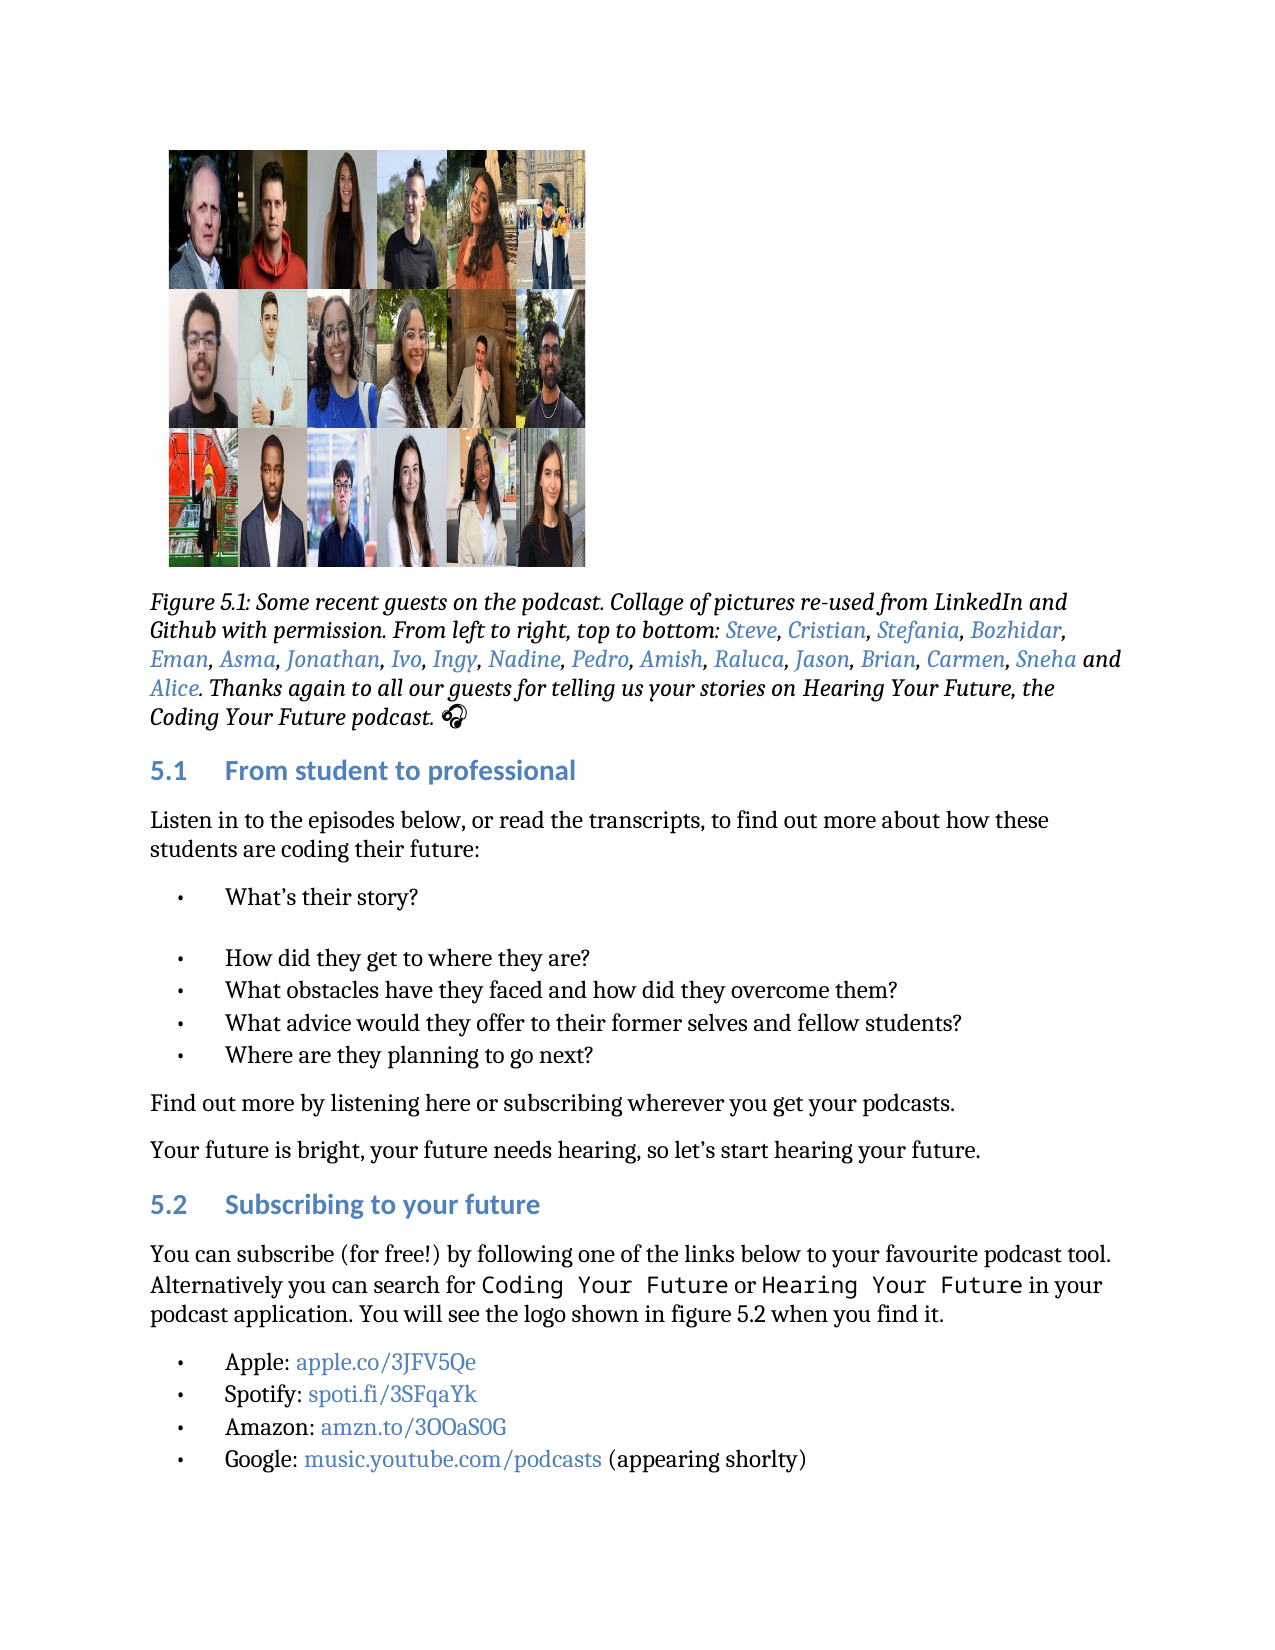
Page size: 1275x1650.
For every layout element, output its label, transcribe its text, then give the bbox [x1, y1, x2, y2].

list Apple: apple.co/3JFV5Qe [175, 1348, 1125, 1377]
list Where are they planning to go next? [175, 1041, 1125, 1070]
text Find out more by listening here or subscribing wherever you get your podcasts. [150, 1089, 1125, 1118]
list What obstacles have they faced and how did they overcome them? [175, 976, 1125, 1005]
list Spotify: spoti.fi/3SFqaYk [175, 1380, 1125, 1409]
list Google: music.youtube.com/podcasts (appearing shorlty) [175, 1445, 1125, 1474]
list What advice would they offer to their former selves and fellow students? [175, 1009, 1125, 1038]
list Amazon: amzn.to/3OOaS0G [175, 1413, 1125, 1442]
text Figure 5.1: Some recent guests on the podcast. Collage of pictures re-used from LinkedIn and Github with permission. From left to right, top to bottom: Steve, Cristian, Stefania, Bozhidar, Eman, Asma, Jonathan, Ivo, Ingy, Nadine, Pedro, Amish, Raluca, Jason, Brian, Carmen, Sneha and Alice. Thanks again to all our guests for telling us your stories on Hearing Your Future, the Coding Your Future podcast. 🎧 [150, 587, 1125, 731]
text Listen in to the episodes below, or read the transcripts, to find out more about how these students are coding their future: [150, 806, 1125, 864]
list What’s their story? [175, 883, 1125, 940]
text You can subscribe (for free!) by following one of the links below to your favourite podcast tool. Alternatively you can search for Coding Your Future or Hearing Your Future in your podcast application. You will see the logo shown in figure 5.2 when you find it. [150, 1240, 1125, 1329]
picture [168, 150, 586, 567]
subtitle 5.2 Subscribing to your future [150, 1186, 1125, 1222]
list How did they get to where they are? [175, 944, 1125, 973]
text Your future is bright, your future needs hearing, so let’s start hearing your future. [150, 1136, 1125, 1165]
subtitle 5.1 From student to professional [150, 752, 1125, 788]
